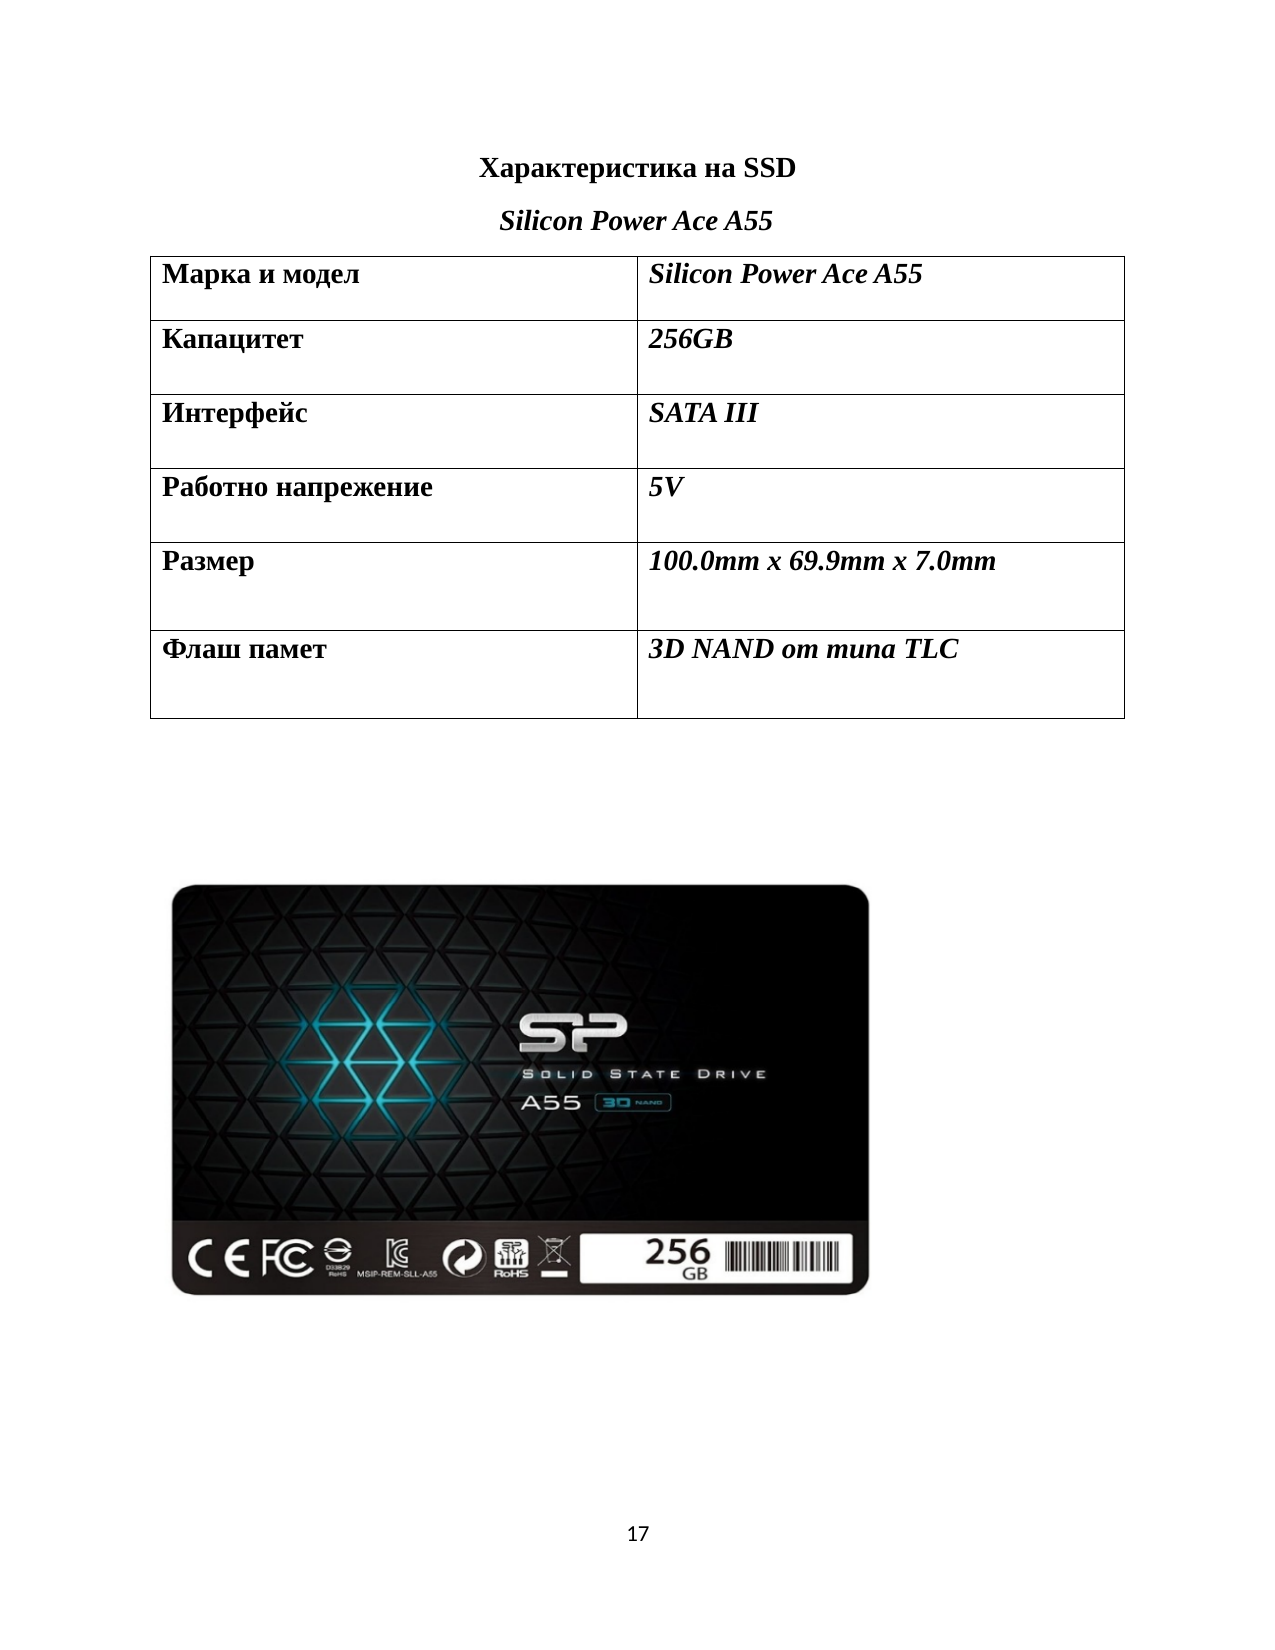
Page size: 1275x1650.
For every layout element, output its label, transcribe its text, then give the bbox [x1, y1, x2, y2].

table_cell Капацитет [151, 321, 637, 394]
table_cell Флаш памет [151, 631, 637, 718]
text Характеристика на SSD [150, 150, 1125, 183]
table_cell Интерфейс [151, 395, 637, 468]
table_cell 256GB [638, 321, 1124, 394]
table_cell Размер [151, 543, 637, 630]
table_cell 5V [638, 469, 1124, 542]
table_header Марка и модел [151, 257, 637, 320]
table_cell 100.0mm x 69.9mm x 7.0mm [638, 543, 1124, 630]
table_header Silicon Power Ace A55 [638, 257, 1124, 320]
text Silicon Power Ace A55 [150, 203, 1125, 236]
table_cell SATA III [638, 395, 1124, 468]
table_cell 3D NAND от типа TLC [638, 631, 1124, 718]
table_cell Работно напрежение [151, 469, 637, 542]
picture [150, 771, 885, 1410]
